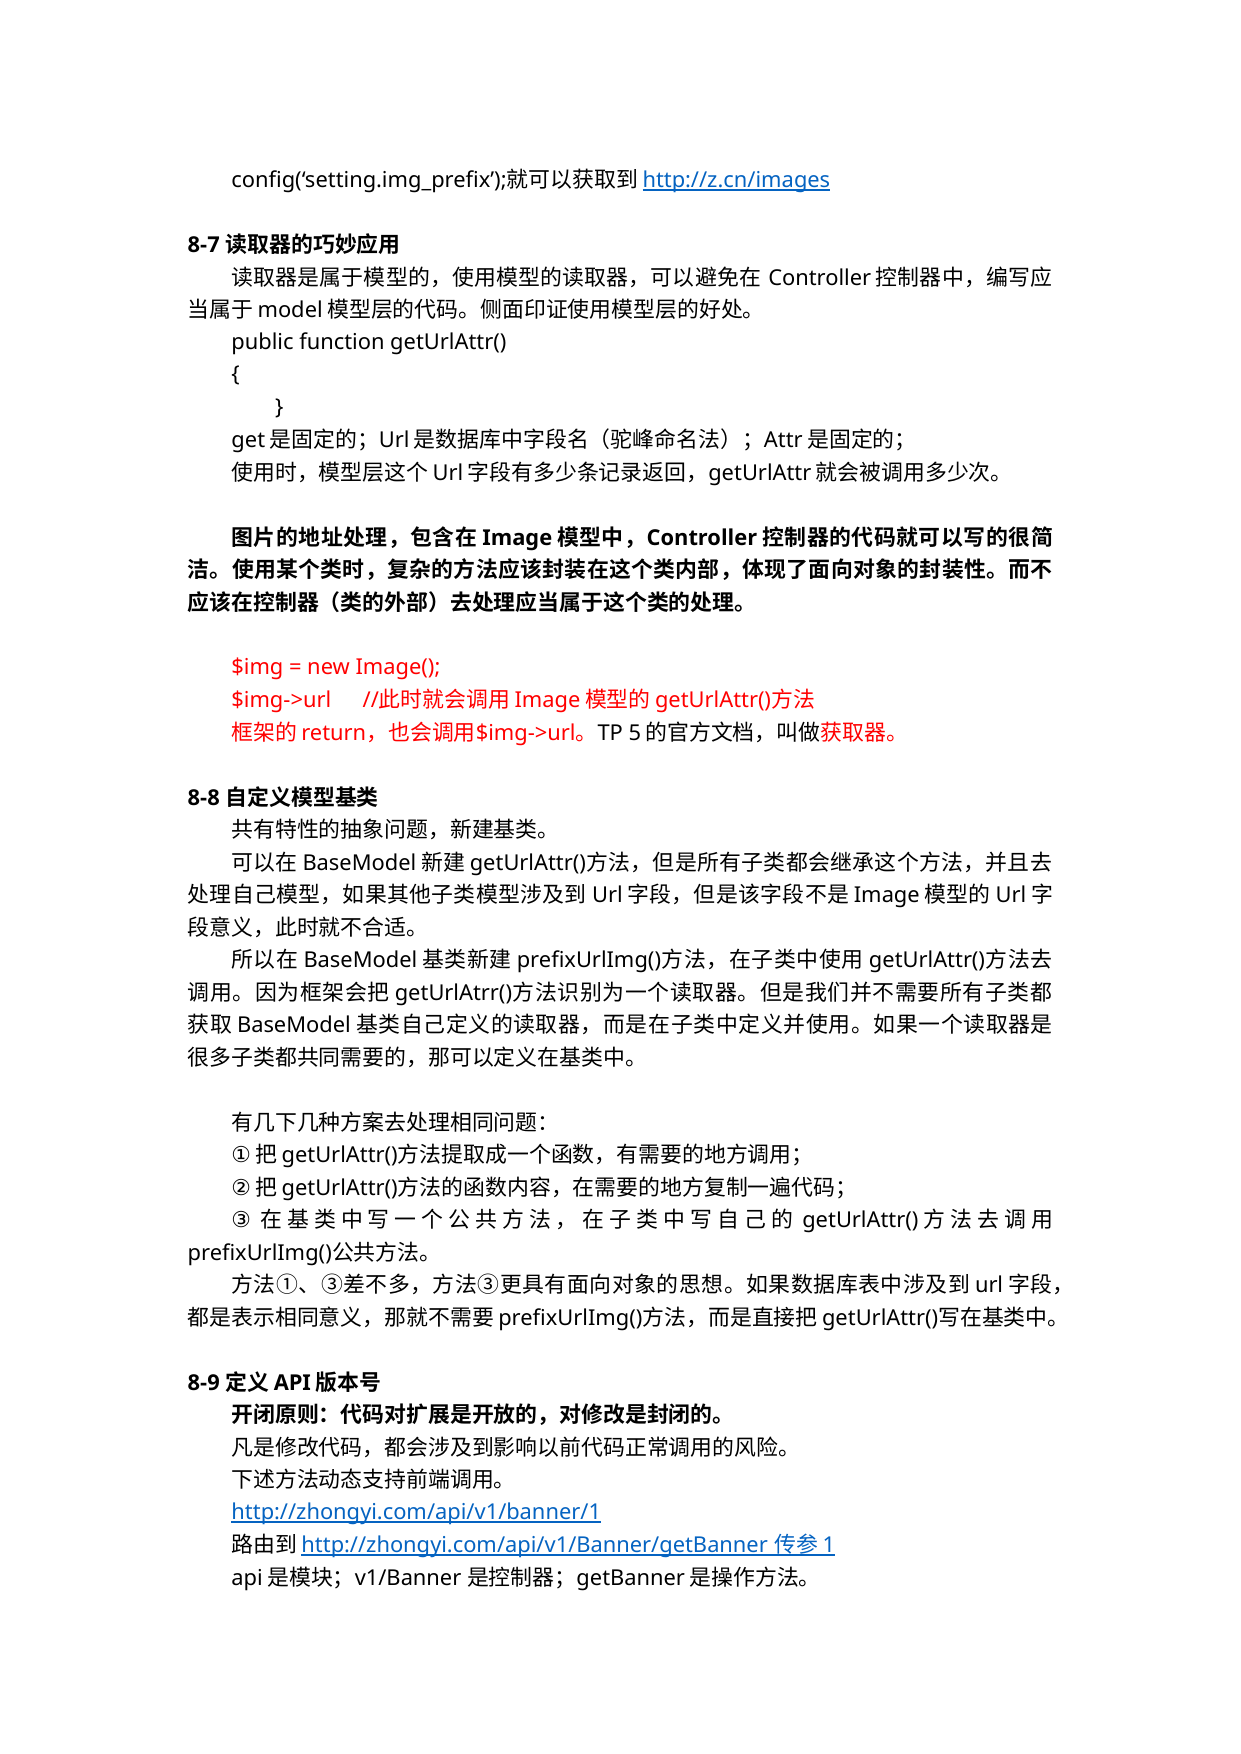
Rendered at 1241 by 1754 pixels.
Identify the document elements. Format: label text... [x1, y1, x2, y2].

text ①把getUrlAttr()方法提取成一个函数，有需要的地方调用； [187, 1137, 1053, 1169]
text 可以在BaseModel新建getUrlAttr()方法，但是所有子类都会继承这个方法，并且去处理自己模型，如果其他子类模型涉及到Url字段，但是该字段不是Image模型的Url字段意义，此时就不合适。 [187, 844, 1053, 942]
text 有几下几种方案去处理相同问题： [187, 1104, 1053, 1137]
text 下述方法动态支持前端调用。 [187, 1462, 1053, 1494]
text $img->url //此时就会调用Image模型的getUrlAttr()方法 [187, 682, 1053, 714]
text { [187, 357, 1053, 389]
text api是模块；v1/Banner 是控制器；getBanner是操作方法。 [187, 1559, 1053, 1592]
text ③在基类中写一个公共方法，在子类中写自己的getUrlAttr()方法去调用prefixUrlImg()公共方法。 [187, 1202, 1053, 1267]
text 图片的地址处理，包含在Image模型中，Controller控制器的代码就可以写的很简洁。使用某个类时，复杂的方法应该封装在这个类内部，体现了面向对象的封装性。而不应该在控制器（类的外部）去处理应当属于这个类的处理。 [187, 519, 1053, 617]
text 框架的return，也会调用$img->url。TP 5的官方文档，叫做获取器。 [187, 714, 1053, 747]
text 8-7 读取器的巧妙应用 [187, 227, 1053, 259]
text public function getUrlAttr() [187, 324, 1053, 357]
text 开闭原则：代码对扩展是开放的，对修改是封闭的。 [187, 1397, 1053, 1429]
text 8-8 自定义模型基类 [187, 779, 1053, 812]
text 方法①、③差不多，方法③更具有面向对象的思想。如果数据库表中涉及到url字段，都是表示相同意义，那就不需要prefixUrlImg()方法，而是直接把getUrlAttr()写在基类中。 [187, 1267, 1053, 1332]
text 共有特性的抽象问题，新建基类。 [187, 812, 1053, 844]
text get是固定的；Url是数据库中字段名（驼峰命名法）；Attr是固定的； [187, 422, 1053, 454]
text 路由到http://zhongyi.com/api/v1/Banner/getBanner 传参 1 [187, 1527, 1053, 1559]
text 使用时，模型层这个Url字段有多少条记录返回，getUrlAttr就会被调用多少次。 [187, 454, 1053, 487]
text } [187, 389, 1053, 422]
text http://zhongyi.com/api/v1/banner/1 [187, 1494, 1053, 1527]
text 8-9 定义API版本号 [187, 1364, 1053, 1397]
text 所以在BaseModel基类新建prefixUrlImg()方法，在子类中使用getUrlAttr()方法去调用。因为框架会把getUrlAtrr()方法识别为一个读取器。但是我们并不需要所有子类都获取BaseModel基类自己定义的读取器，而是在子类中定义并使用。如果一个读取器是很多子类都共同需要的，那可以定义在基类中。 [187, 942, 1053, 1072]
text config(‘setting.img_prefix’);就可以获取到http://z.cn/images [187, 162, 1053, 194]
text $img = new Image(); [187, 649, 1053, 682]
text 凡是修改代码，都会涉及到影响以前代码正常调用的风险。 [187, 1429, 1053, 1462]
text 读取器是属于模型的，使用模型的读取器，可以避免在Controller控制器中，编写应当属于model模型层的代码。侧面印证使用模型层的好处。 [187, 259, 1053, 324]
text ②把getUrlAttr()方法的函数内容，在需要的地方复制一遍代码； [187, 1169, 1053, 1202]
